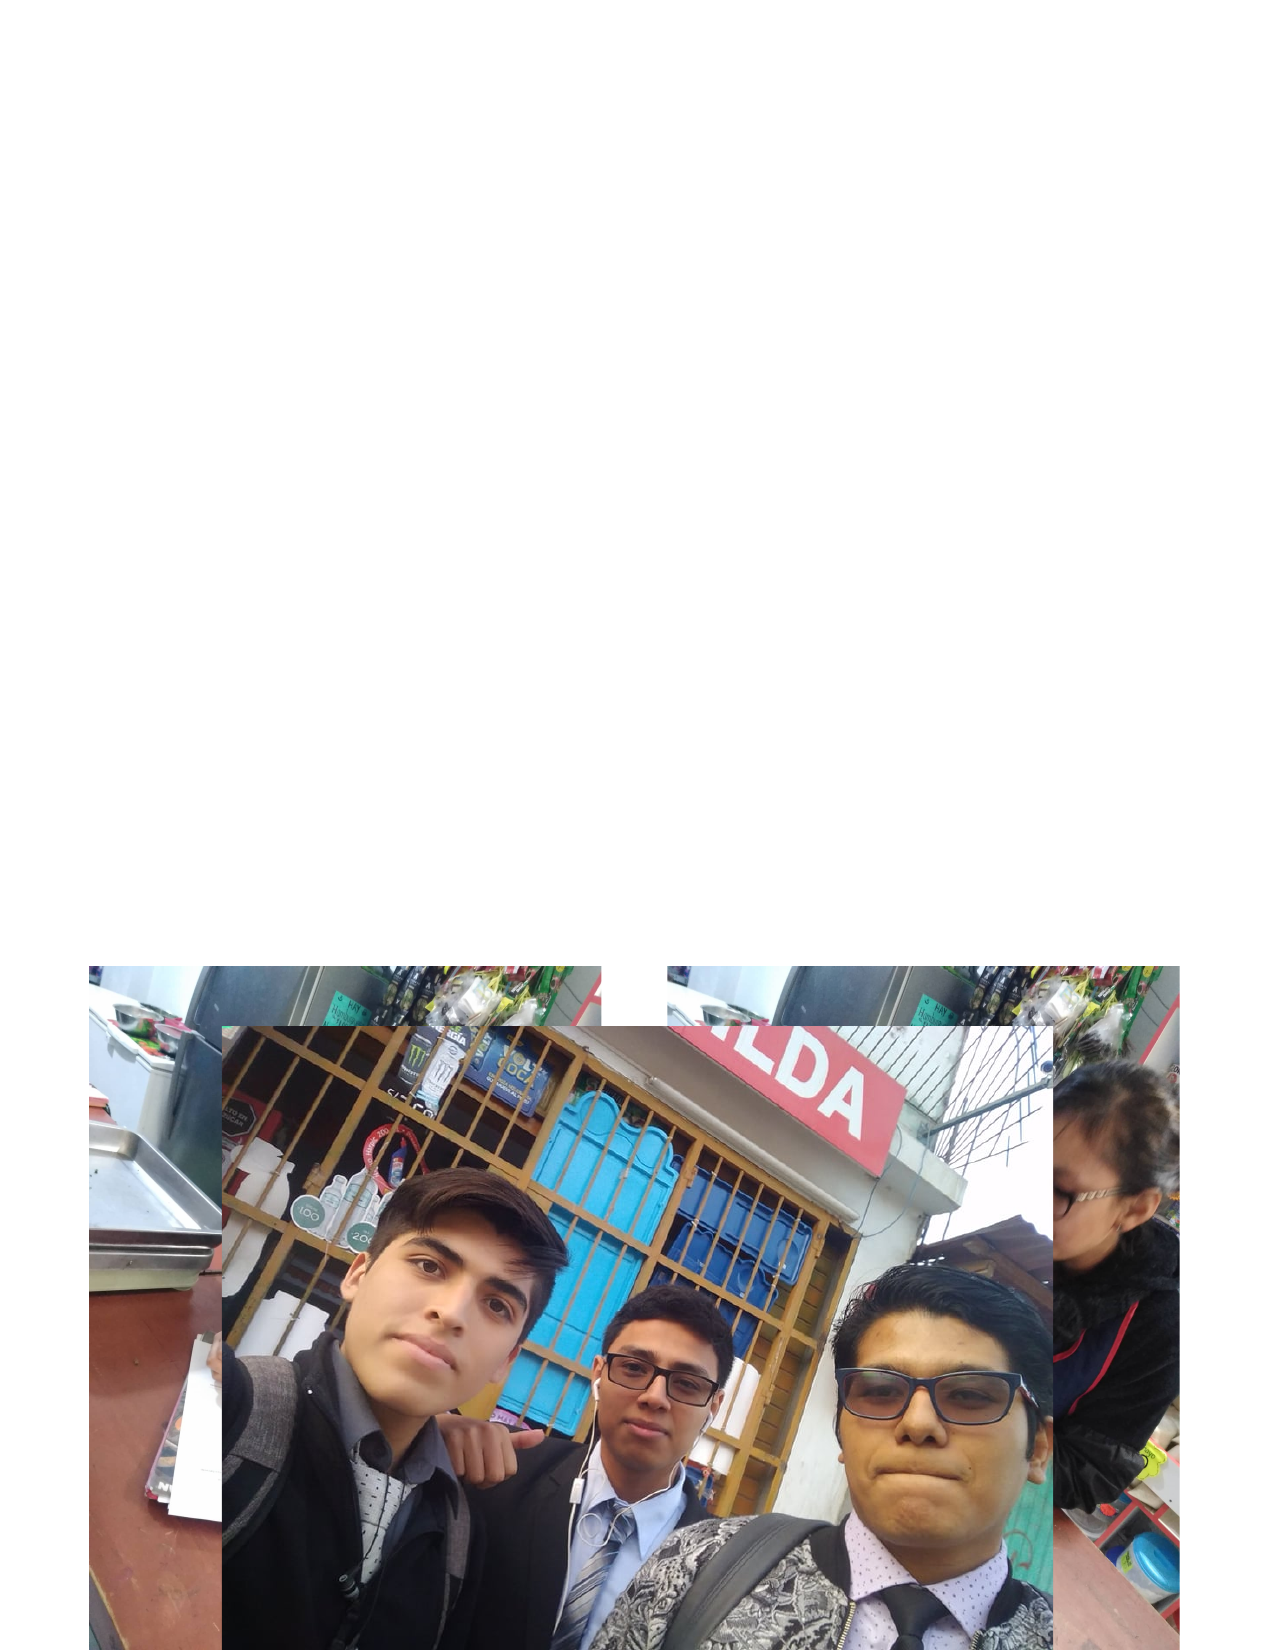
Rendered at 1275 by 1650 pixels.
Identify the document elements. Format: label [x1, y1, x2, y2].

picture [89, 966, 1180, 1650]
